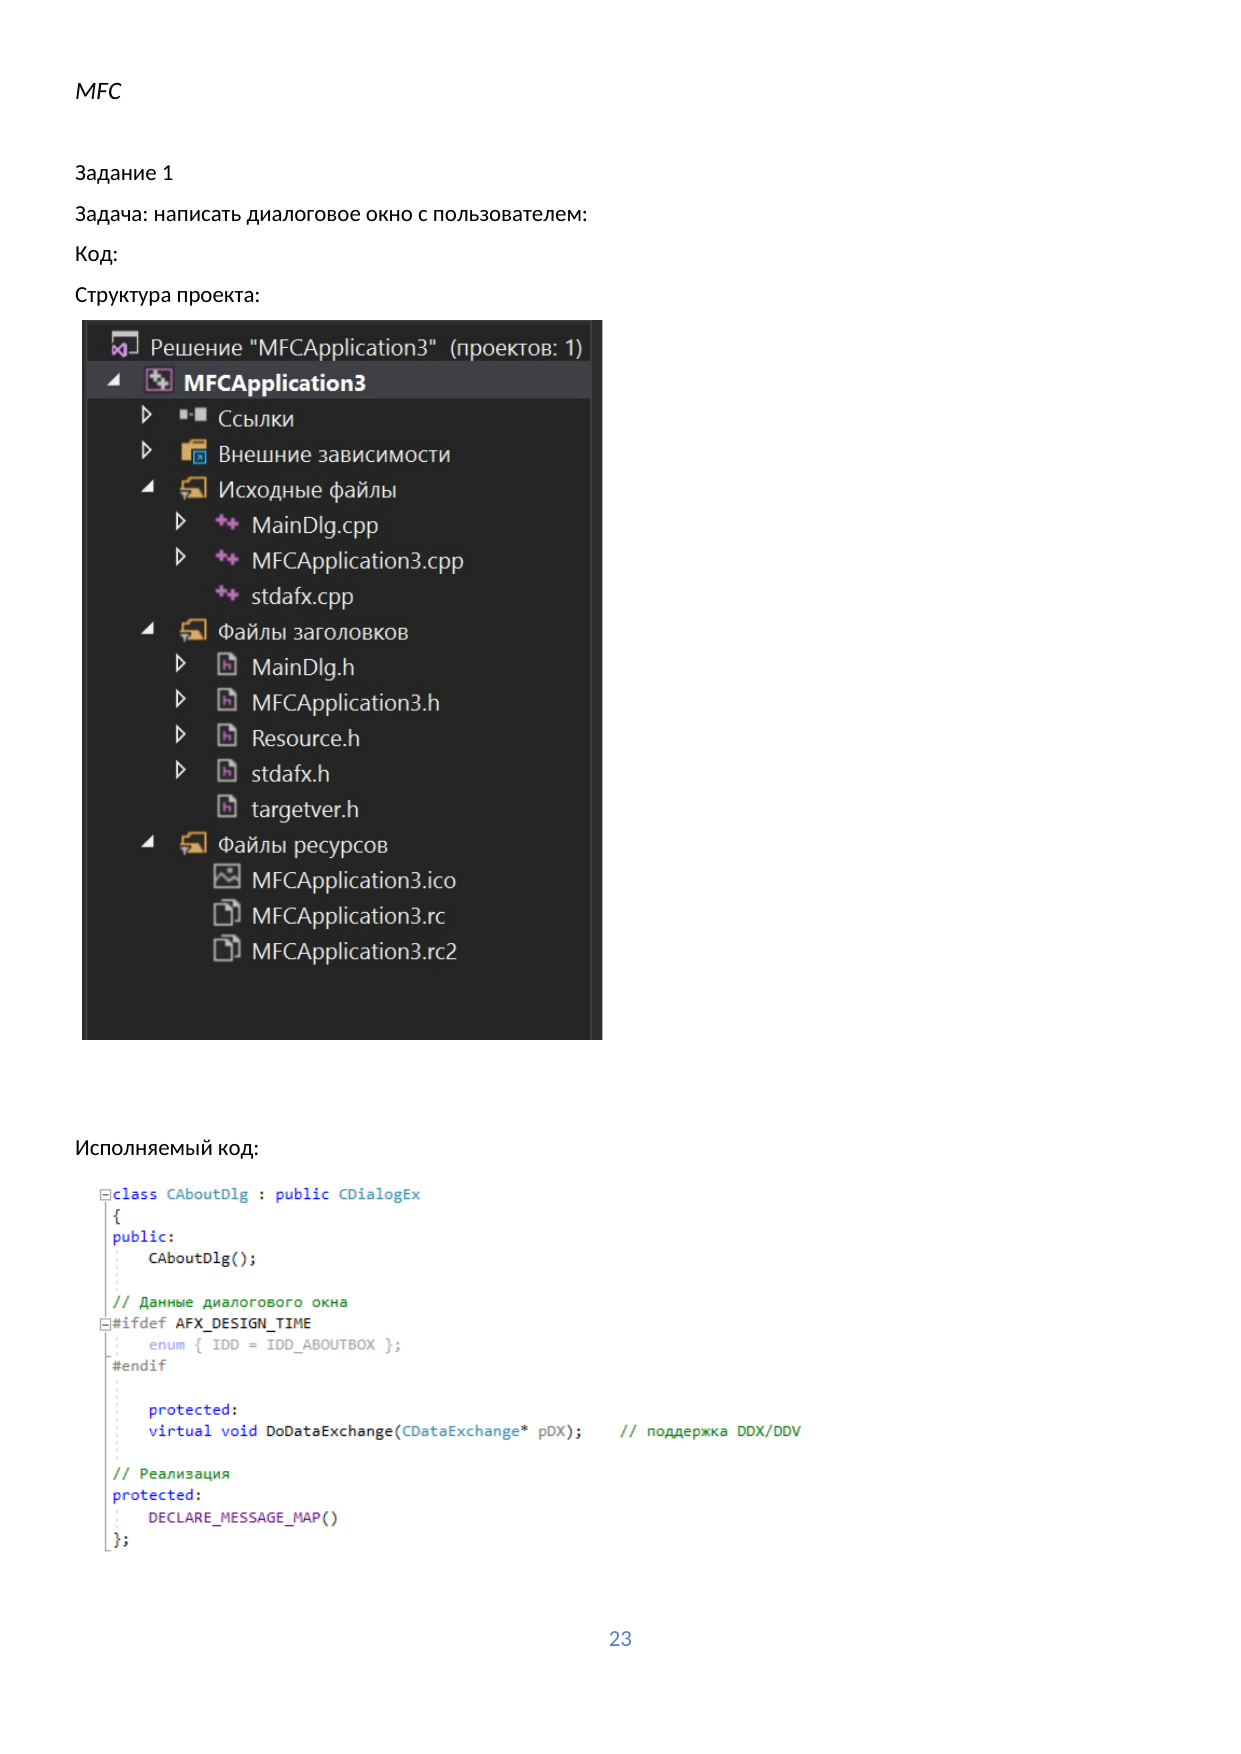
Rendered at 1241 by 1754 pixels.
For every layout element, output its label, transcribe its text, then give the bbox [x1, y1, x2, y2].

text MFC [75, 75, 1165, 106]
picture [75, 1173, 905, 1564]
text Исполняемый код: [75, 1133, 1165, 1161]
picture [82, 320, 603, 1040]
text Задача: написать диалоговое окно с пользователем: [75, 199, 1165, 227]
text Код: [75, 239, 1165, 268]
text Задание 1 [75, 158, 1165, 187]
text Структура проекта: [75, 280, 1165, 308]
